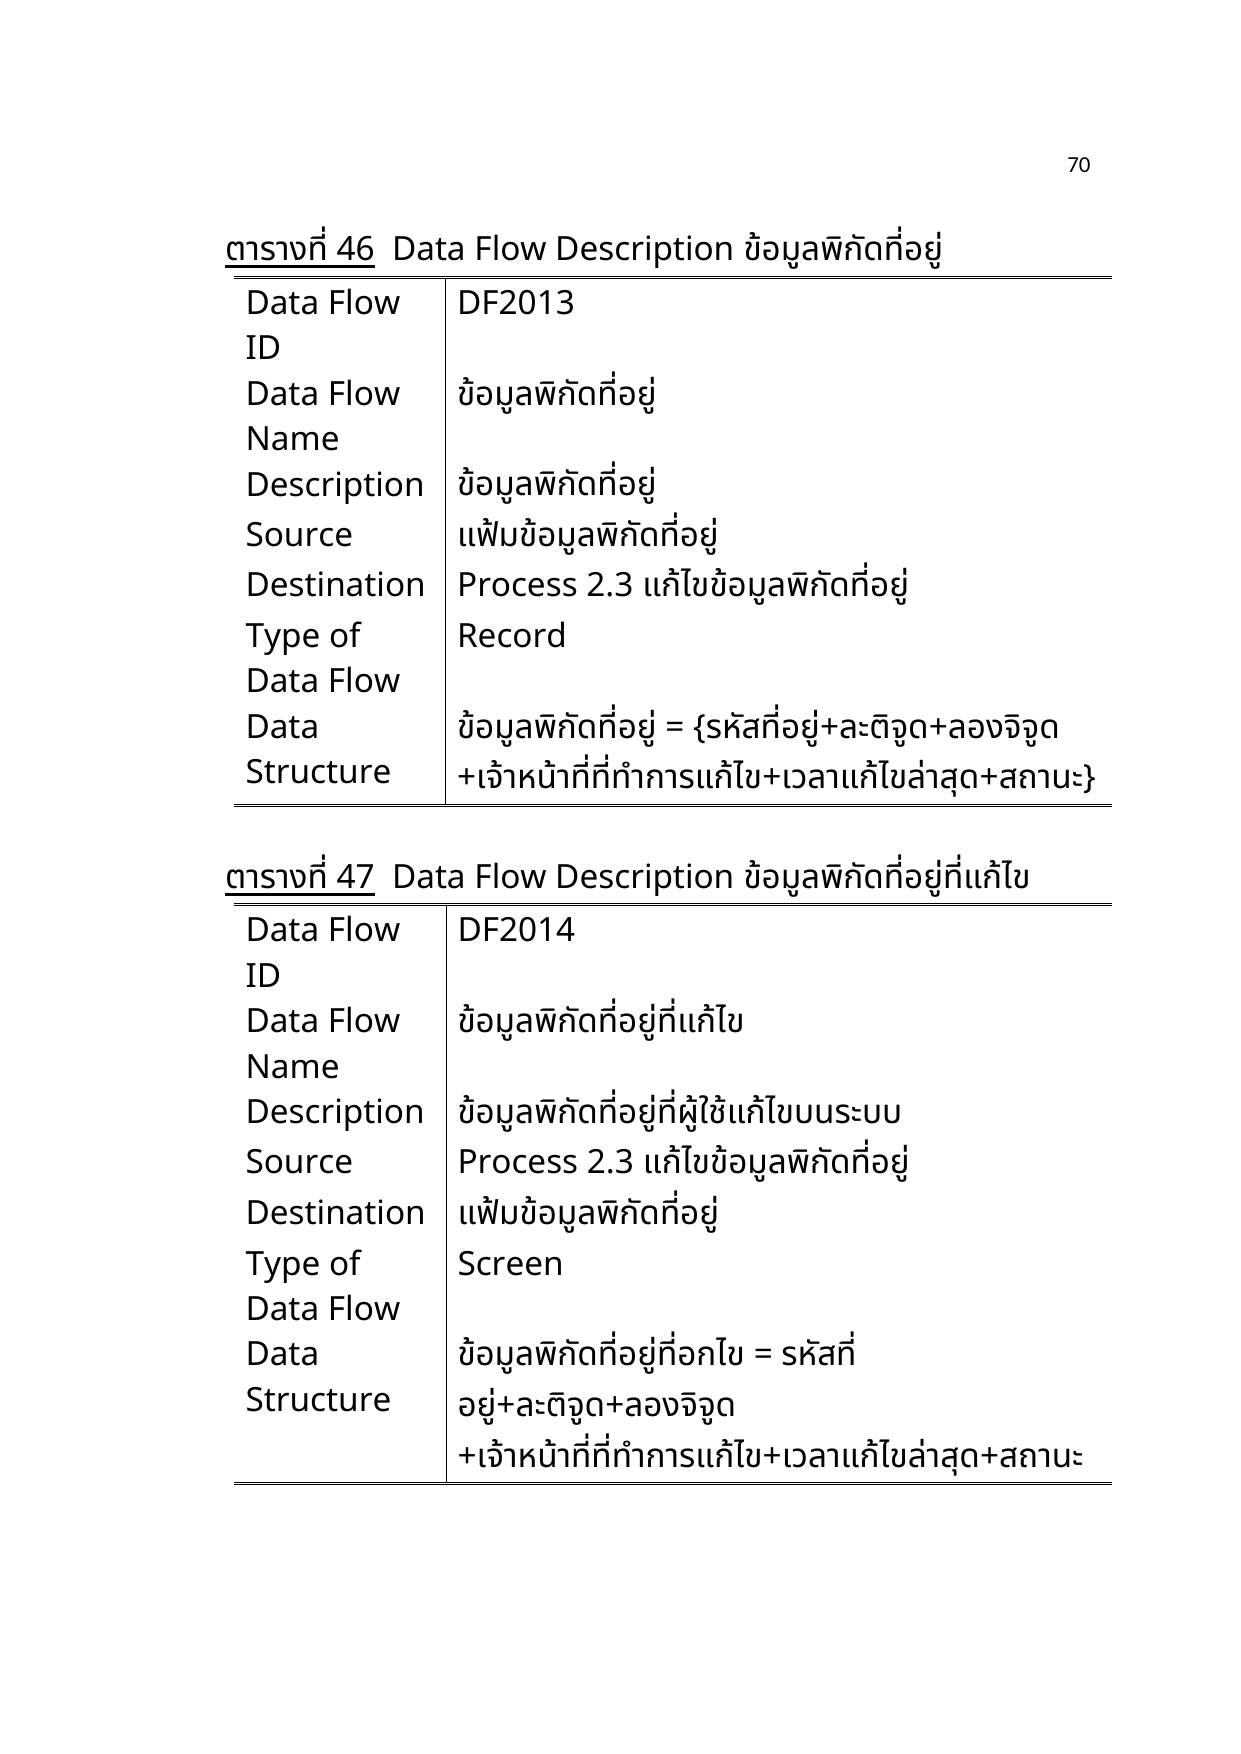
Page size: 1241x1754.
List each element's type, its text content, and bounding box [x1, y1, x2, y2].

table_cell Process 2.3 แก้ไขข้อมูลพิกัดที่อยู่ [446, 561, 1112, 612]
table_cell ข้อมูลพิกัดที่อยู่ที่แก้ไข [447, 997, 1112, 1088]
table_cell Description [234, 1088, 446, 1138]
text ตารางที่ 47 Data Flow Description ข้อมูลพิกัดที่อยู่ที่แก้ไข [225, 852, 1090, 903]
table_cell ข้อมูลพิกัดที่อยู่ที่ผู้ใช้แก้ไขบนระบบ [447, 1088, 1112, 1138]
table_cell Data Flow Name [234, 370, 445, 460]
table_cell Source [234, 1138, 446, 1189]
table_cell Type of Data Flow [234, 612, 445, 703]
table_cell Source [234, 511, 445, 561]
text ตารางที่ 46 Data Flow Description ข้อมูลพิกัดที่อยู่ [225, 225, 1090, 276]
table_cell ข้อมูลพิกัดที่อยู่ที่อกไข = รหัสที่อยู่+ละติจูด+ลองจิจูด +เจ้าหน้าที่ที่ทำการแก้ไข+เวลาแก้ไขล่าสุด+สถานะ [447, 1330, 1112, 1482]
table_cell Data Structure [234, 1330, 446, 1482]
table_header Data Flow ID [234, 279, 445, 369]
table_cell Data Flow Name [234, 997, 446, 1088]
table_header Data Flow ID [234, 906, 446, 997]
table_cell แฟ้มข้อมูลพิกัดที่อยู่ [447, 1189, 1112, 1239]
table_cell Screen [447, 1239, 1112, 1330]
table_cell ข้อมูลพิกัดที่อยู่ = {รหัสที่อยู่+ละติจูด+ลองจิจูด +เจ้าหน้าที่ที่ทำการแก้ไข+เวลาแก้ไขล่าสุด+สถานะ} [446, 703, 1112, 804]
table_header DF2014 [447, 906, 1112, 997]
table_header DF2013 [446, 279, 1112, 369]
table_cell Record [446, 612, 1112, 703]
table_cell Description [234, 460, 445, 511]
table_cell แฟ้มข้อมูลพิกัดที่อยู่ [446, 511, 1112, 561]
table_cell Destination [234, 561, 445, 612]
table_cell Destination [234, 1189, 446, 1239]
table_cell Process 2.3 แก้ไขข้อมูลพิกัดที่อยู่ [447, 1138, 1112, 1189]
table_cell ข้อมูลพิกัดที่อยู่ [446, 460, 1112, 511]
table_cell Data Structure [234, 703, 445, 804]
table_cell ข้อมูลพิกัดที่อยู่ [446, 370, 1112, 460]
table_cell Type of Data Flow [234, 1239, 446, 1330]
